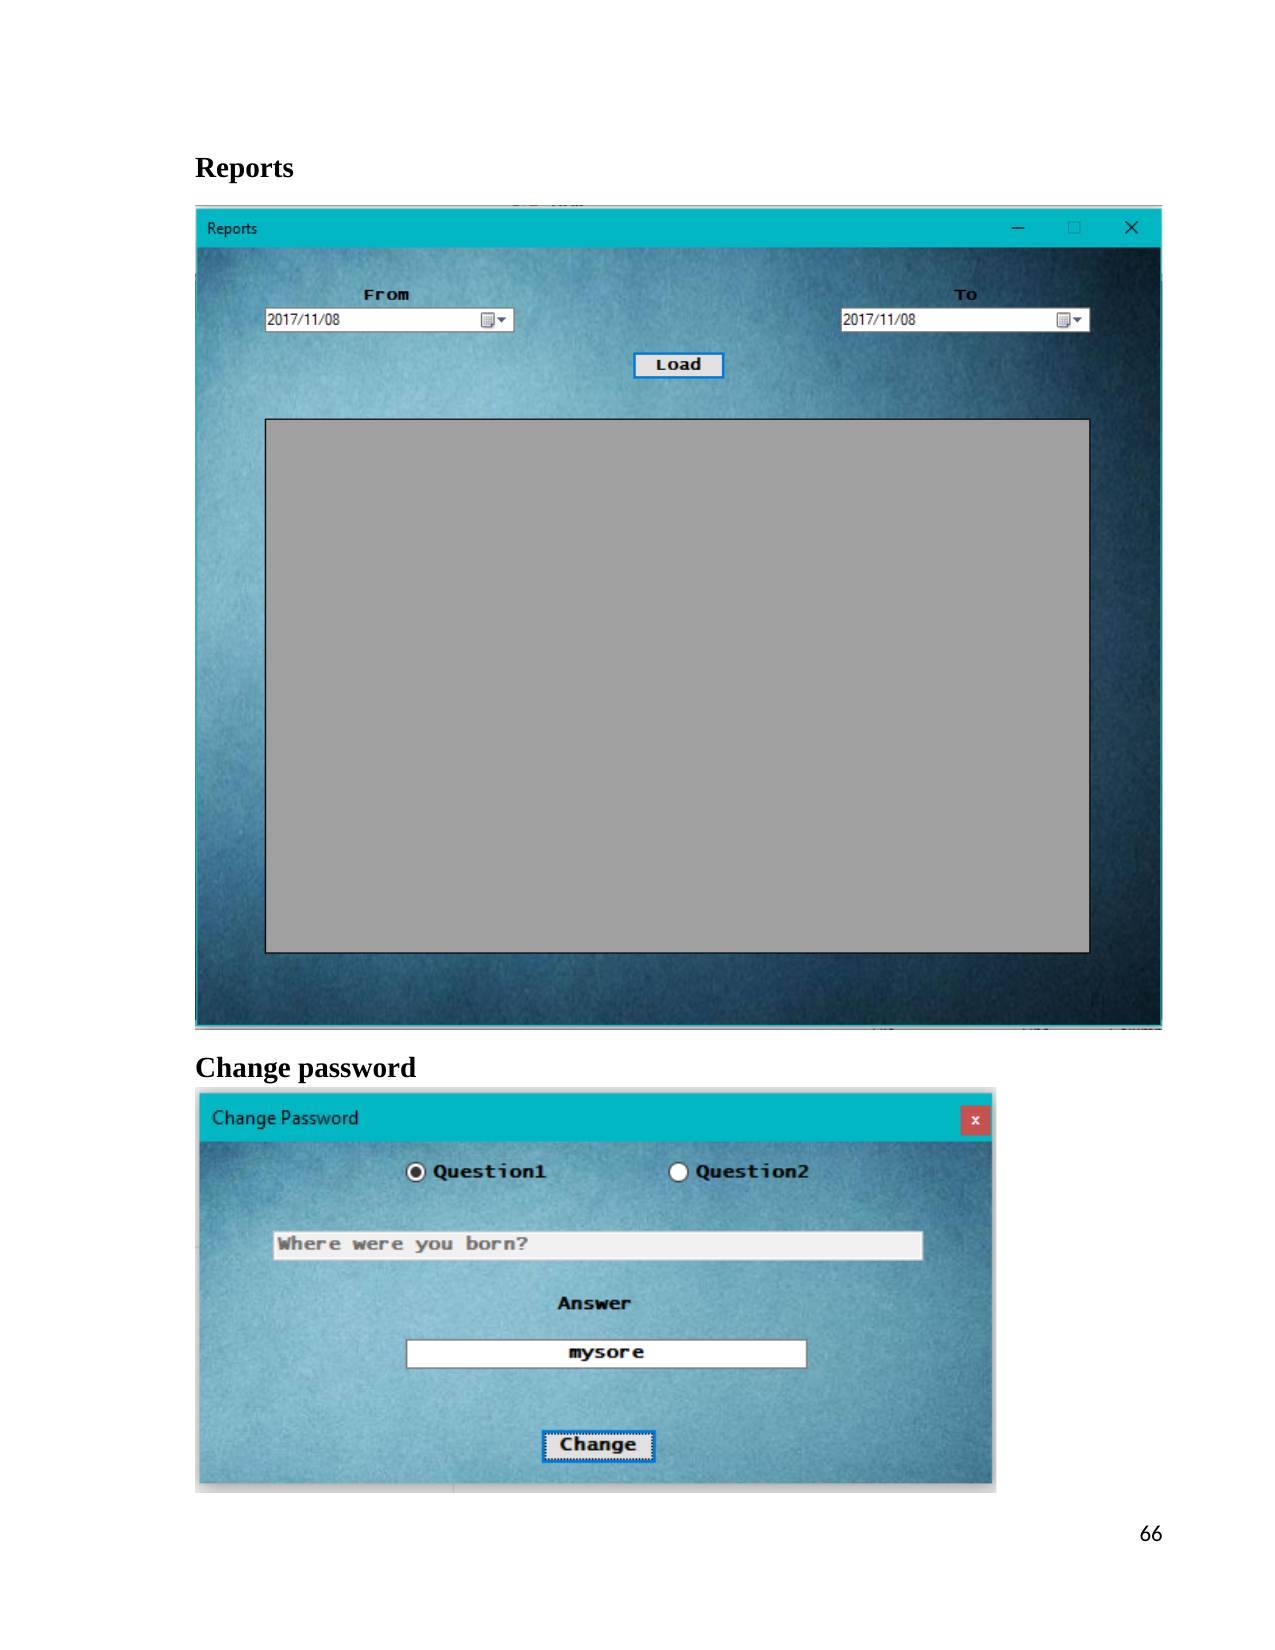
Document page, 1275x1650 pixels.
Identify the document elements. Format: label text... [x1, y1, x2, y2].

picture [195, 205, 1163, 1030]
text Reports [195, 150, 1162, 183]
picture [195, 1087, 997, 1493]
